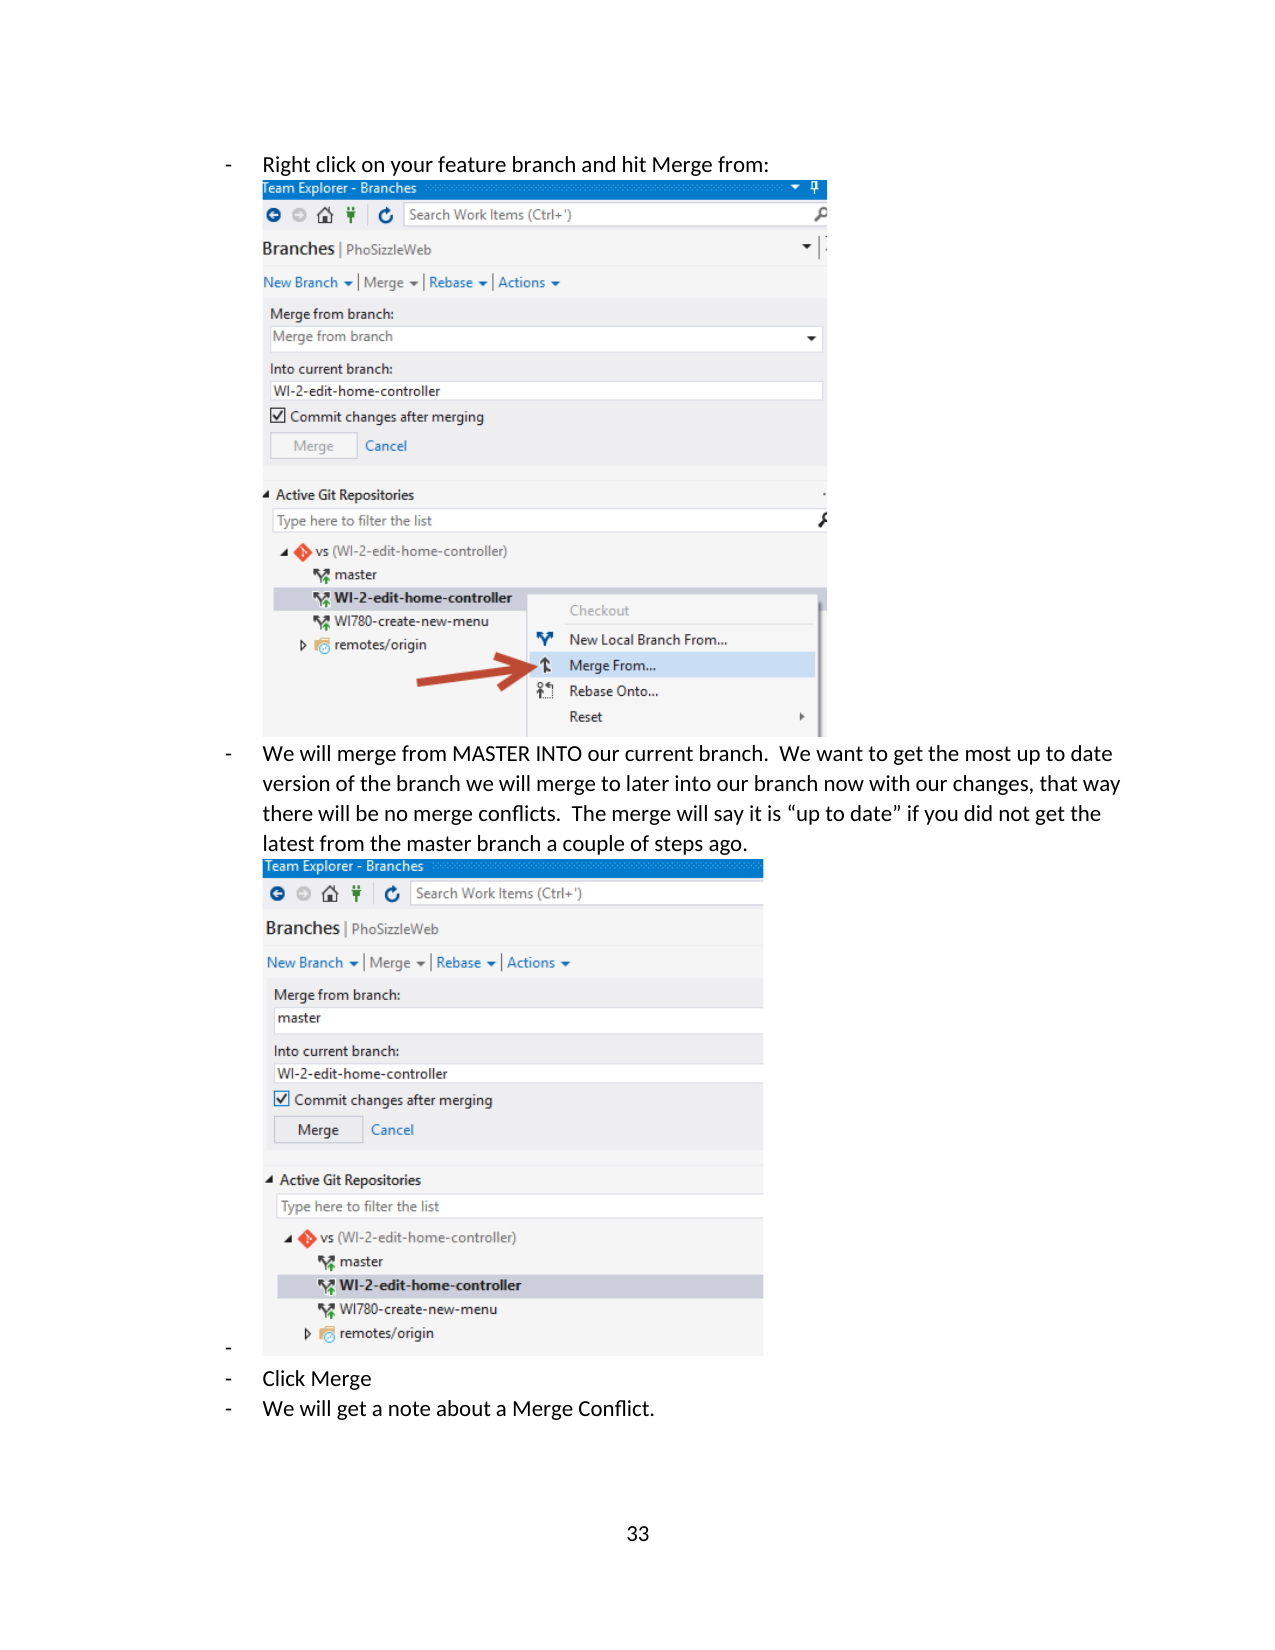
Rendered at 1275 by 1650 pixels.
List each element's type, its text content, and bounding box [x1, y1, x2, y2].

list Right click on your feature branch and hit Merge from: [225, 150, 1125, 178]
picture [262, 859, 764, 1356]
picture [262, 180, 828, 737]
list We will get a note about a Merge Conflict. [225, 1394, 1125, 1422]
list Click Merge [225, 1364, 1125, 1392]
list We will merge from MASTER INTO our current branch. We want to get the most up to date version of the branch we will merge to later into our branch now with our changes, that way there will be no merge conflicts. The merge will say it is “up to date” if you did not get the latest from the master branch a couple of steps ago. [225, 739, 1125, 857]
